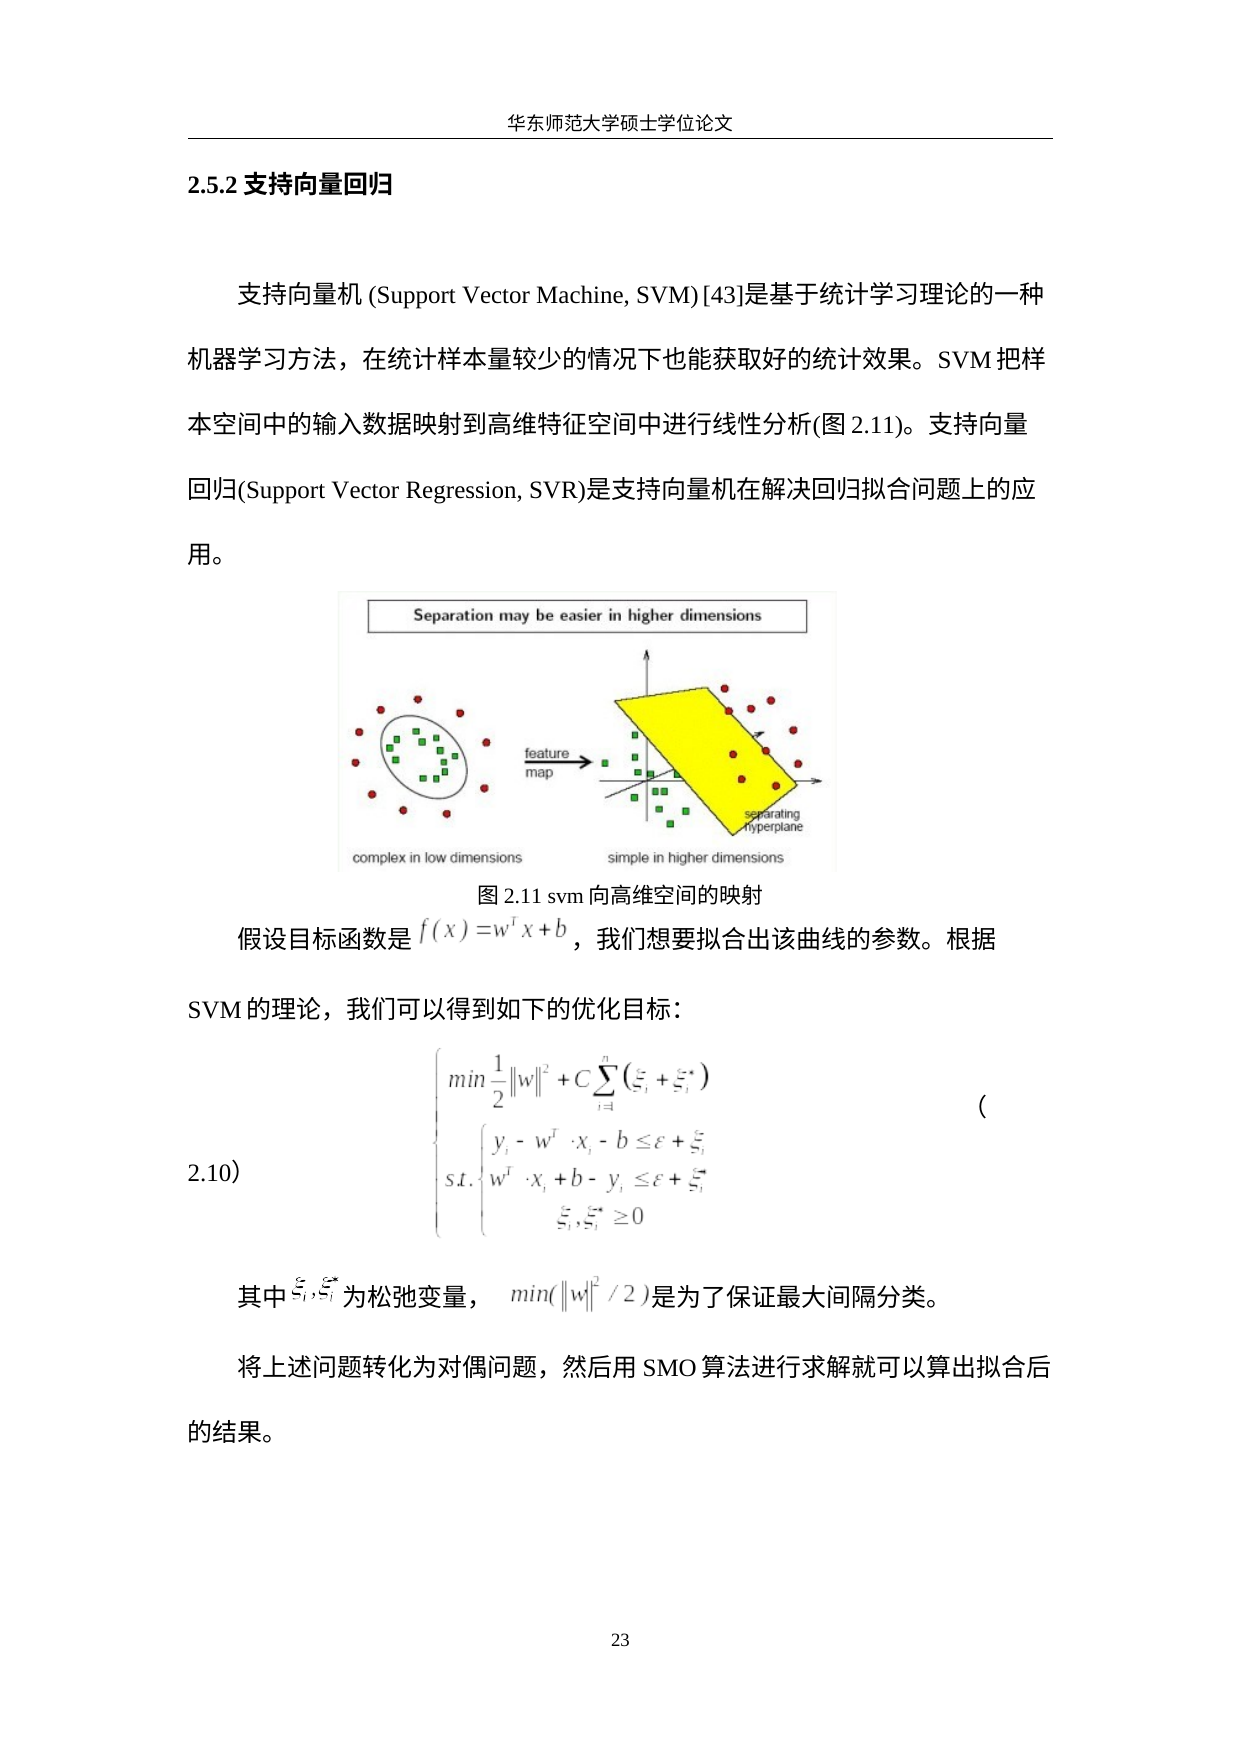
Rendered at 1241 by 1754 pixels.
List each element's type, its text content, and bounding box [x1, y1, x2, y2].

text （2.10） [438, 1073, 1053, 1203]
text 将上述问题转化为对偶问题，然后用SMO算法进行求解就可以算出拟合后的结果。 [187, 1333, 1053, 1463]
text 支持向量机 (Support Vector Machine, SVM) [43]是基于统计学习理论的一种机器学习方法，在统计样本量较少的情况下也能获取好的统计效果。SVM把样本空间中的输入数据映射到高维特征空间中进行线性分析(图2.11)。支持向量回归(Support Vector Regression, SVR)是支持向量机在解决回归拟合问题上的应用。 [187, 260, 1053, 585]
picture [337, 591, 837, 872]
text 其中为松弛变量，是为了保证最大间隔分类。 [187, 1268, 1053, 1333]
text 2.5.2 支持向量回归 [187, 150, 1053, 215]
text （2.10） [187, 1073, 435, 1203]
text 假设目标函数是，我们想要拟合出该曲线的参数。根据SVM的理论，我们可以得到如下的优化目标： [187, 910, 1053, 1040]
text 图2.11 svm向高维空间的映射 [187, 878, 1053, 910]
